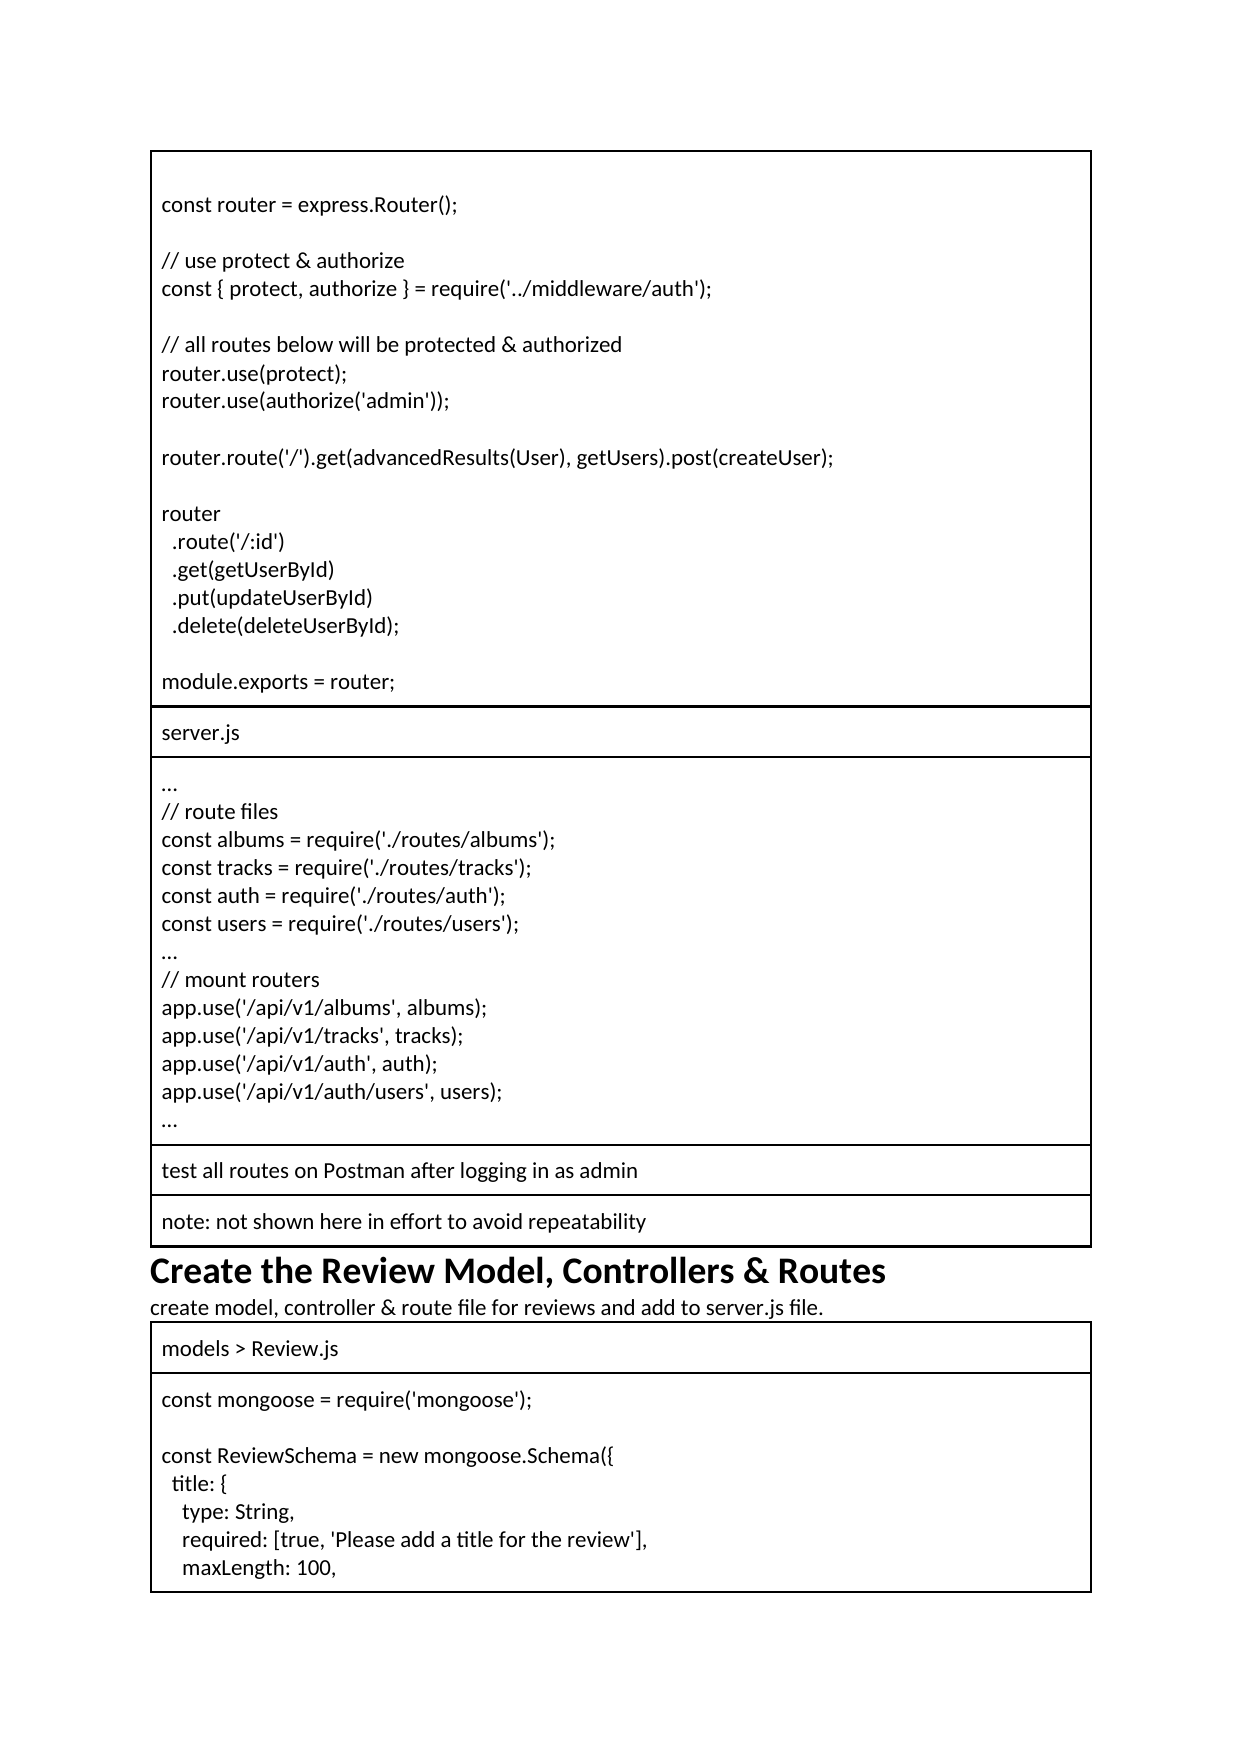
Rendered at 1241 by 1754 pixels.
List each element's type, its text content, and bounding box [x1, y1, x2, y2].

subtitle Create the Review Model, Controllers & Routes [150, 1248, 1090, 1293]
table_cell … // route files const albums = require('./routes/albums'); const tracks = require('./routes/tracks'); const auth = require('./routes/auth'); const users = require('./routes/users'); … // mount routers app.use('/api/v1/albums', albums); app.use('/api/v1/tracks', tracks); app.use('/api/v1/auth', auth); app.use('/api/v1/auth/users', users); … [152, 758, 1090, 1143]
table_cell server.js [152, 708, 1090, 756]
table_cell test all routes on Postman after logging in as admin [152, 1146, 1090, 1194]
table_header models > Review.js [152, 1323, 1090, 1372]
table_cell note: not shown here in effort to avoid repeatability [152, 1196, 1090, 1245]
text create model, controller & route file for reviews and add to server.js file. [150, 1293, 1090, 1321]
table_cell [152, 152, 1090, 705]
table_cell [152, 1374, 1090, 1591]
